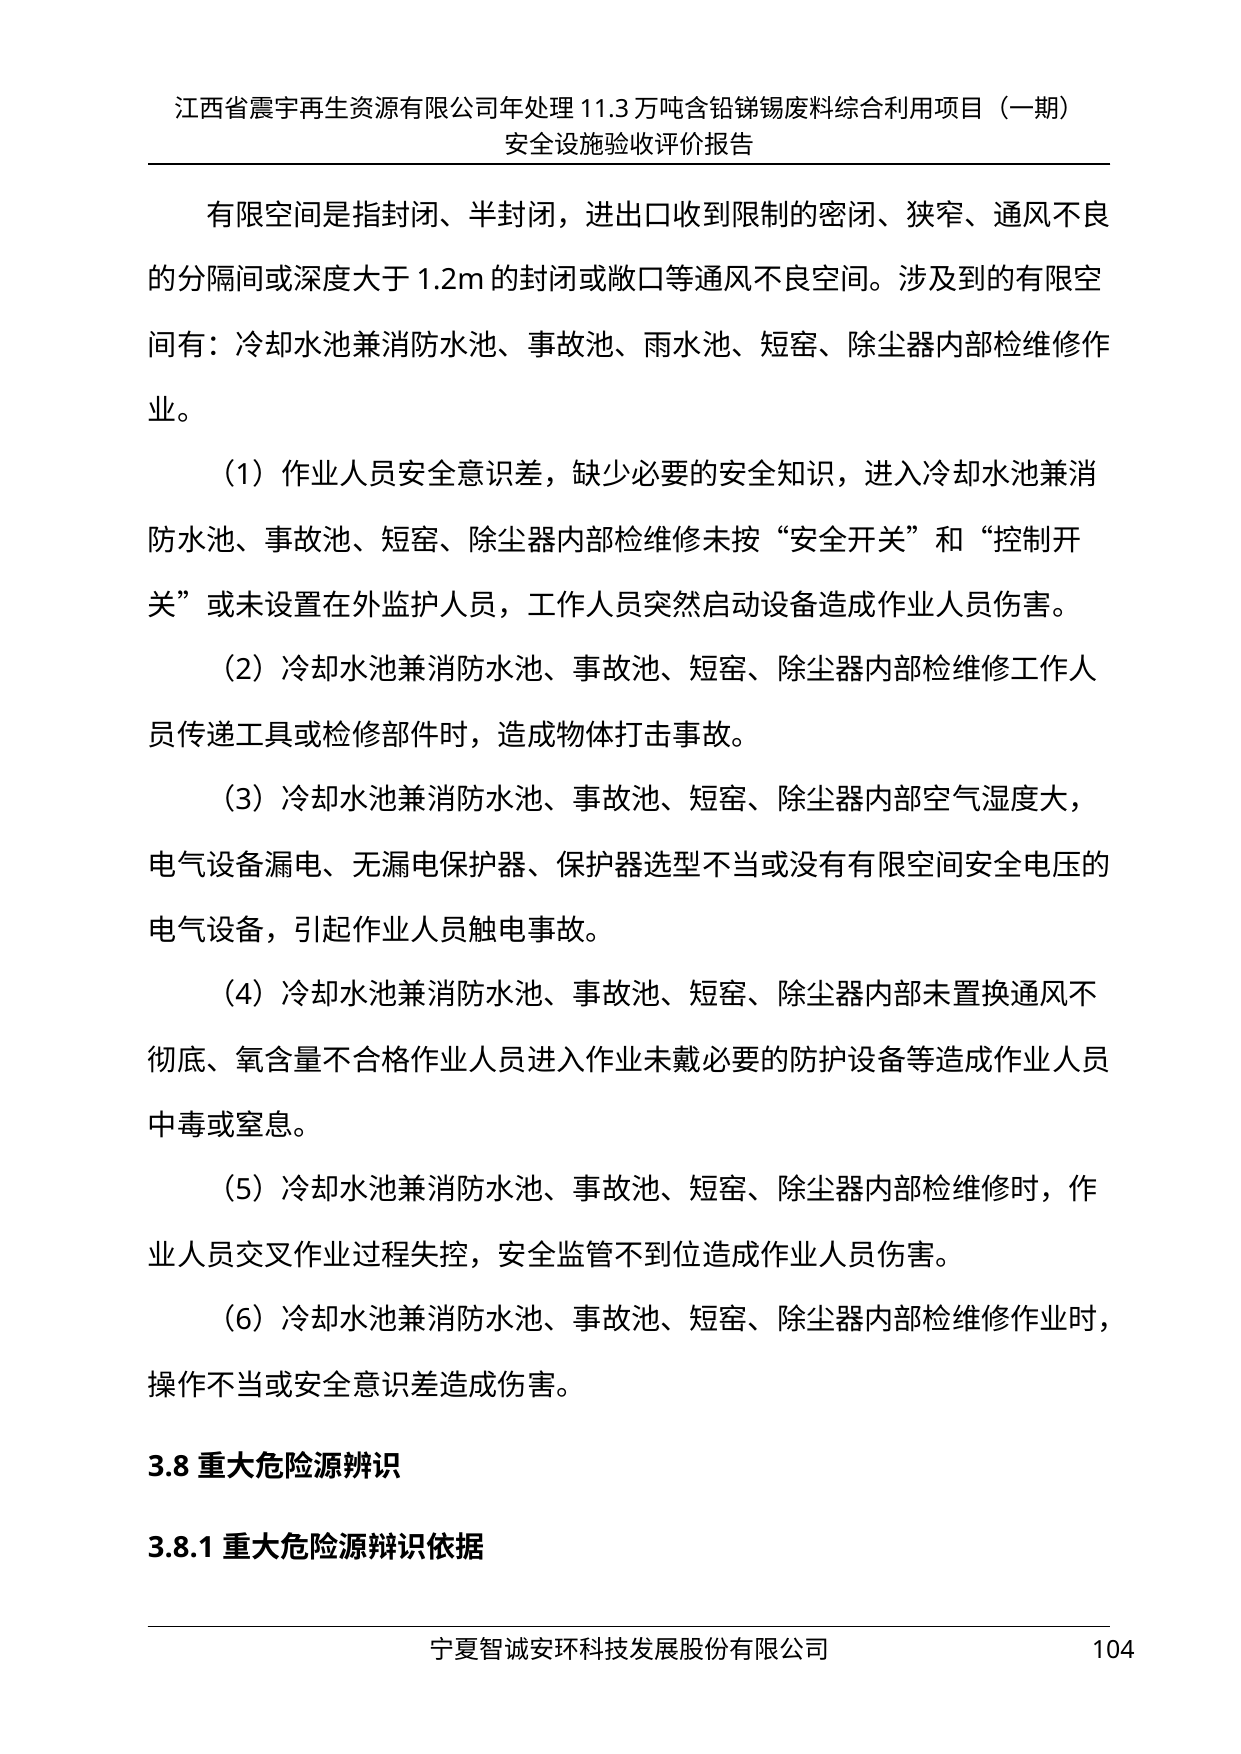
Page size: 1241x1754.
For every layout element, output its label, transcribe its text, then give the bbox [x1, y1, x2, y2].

text （1）作业人员安全意识差，缺少必要的安全知识，进入冷却水池兼消防水池、事故池、短窑、除尘器内部检维修未按“安全开关”和“控制开关”或未设置在外监护人员，工作人员突然启动设备造成作业人员伤害。 [148, 440, 1110, 635]
text 3.8.1 重大危险源辩识依据 [148, 1512, 1110, 1577]
text （6）冷却水池兼消防水池、事故池、短窑、除尘器内部检维修作业时，操作不当或安全意识差造成伤害。 [148, 1285, 1110, 1415]
text 有限空间是指封闭、半封闭，进出口收到限制的密闭、狭窄、通风不良的分隔间或深度大于1.2m的封闭或敞口等通风不良空间。涉及到的有限空间有：冷却水池兼消防水池、事故池、雨水池、短窑、除尘器内部检维修作业。 [148, 180, 1110, 440]
text （3）冷却水池兼消防水池、事故池、短窑、除尘器内部空气湿度大，电气设备漏电、无漏电保护器、保护器选型不当或没有有限空间安全电压的电气设备，引起作业人员触电事故。 [148, 765, 1110, 960]
text （5）冷却水池兼消防水池、事故池、短窑、除尘器内部检维修时，作业人员交叉作业过程失控，安全监管不到位造成作业人员伤害。 [148, 1155, 1110, 1285]
text （2）冷却水池兼消防水池、事故池、短窑、除尘器内部检维修工作人员传递工具或检修部件时，造成物体打击事故。 [148, 635, 1110, 765]
text 3.8 重大危险源辨识 [148, 1431, 1110, 1496]
text （4）冷却水池兼消防水池、事故池、短窑、除尘器内部未置换通风不彻底、氧含量不合格作业人员进入作业未戴必要的防护设备等造成作业人员中毒或窒息。 [148, 960, 1110, 1155]
